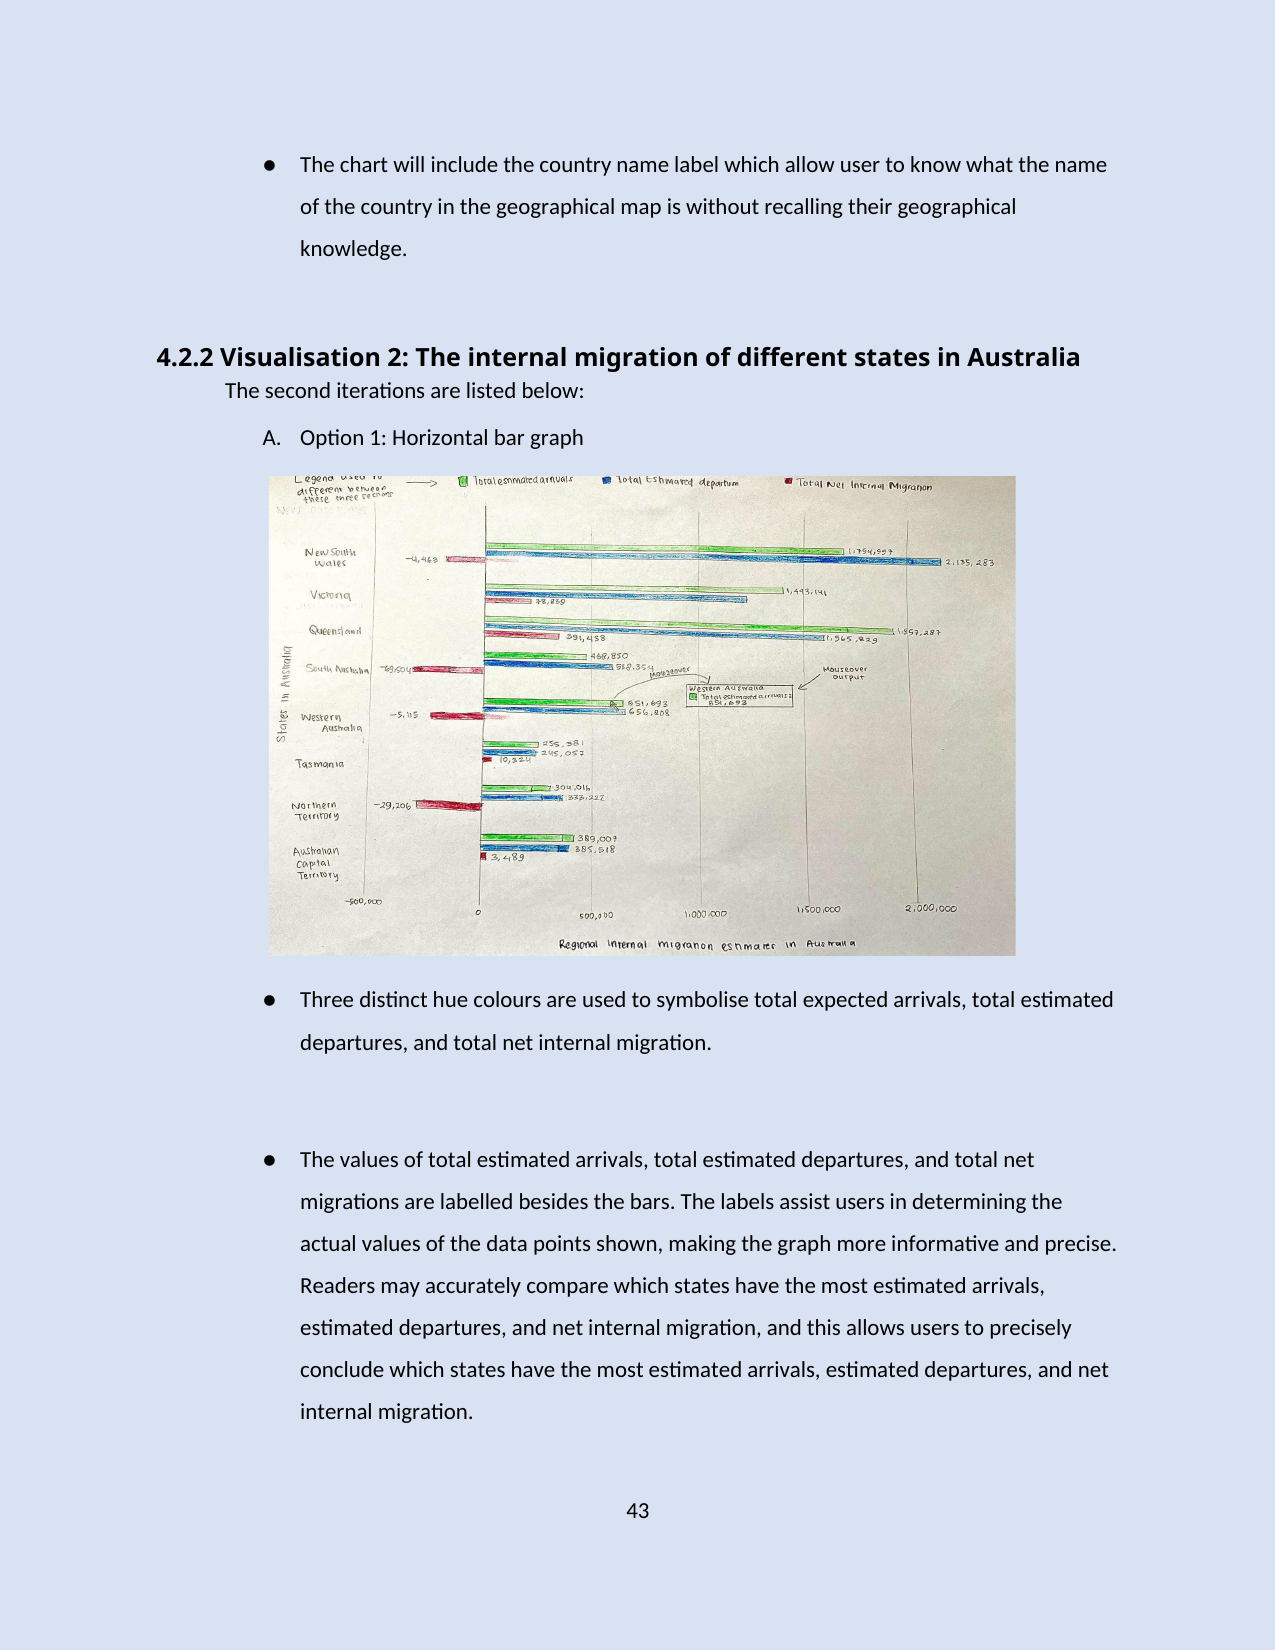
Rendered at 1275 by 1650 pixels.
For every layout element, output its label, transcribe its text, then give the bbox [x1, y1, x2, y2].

list The values of total estimated arrivals, total estimated departures, and total net migrations are labelled besides the bars. The labels assist users in determining the actual values of the data points shown, making the graph more informative and precise. Readers may accurately compare which states have the most estimated arrivals, estimated departures, and net internal migration, and this allows users to precisely conclude which states have the most estimated arrivals, estimated departures, and net internal migration. [262, 1145, 1125, 1425]
list Option 1: Horizontal bar graph [262, 423, 1125, 451]
list The chart will include the country name label which allow user to know what the name of the country in the geographical map is without recalling their geographical knowledge. [262, 150, 1125, 262]
list Three distinct hue colours are used to symbolise total expected arrivals, total estimated departures, and total net internal migration. [262, 986, 1125, 1056]
picture [268, 476, 1016, 956]
text The second iterations are listed below: [225, 376, 1125, 404]
subtitle 4.2.2 Visualisation 2: The internal migration of different states in Australia [150, 339, 1125, 373]
